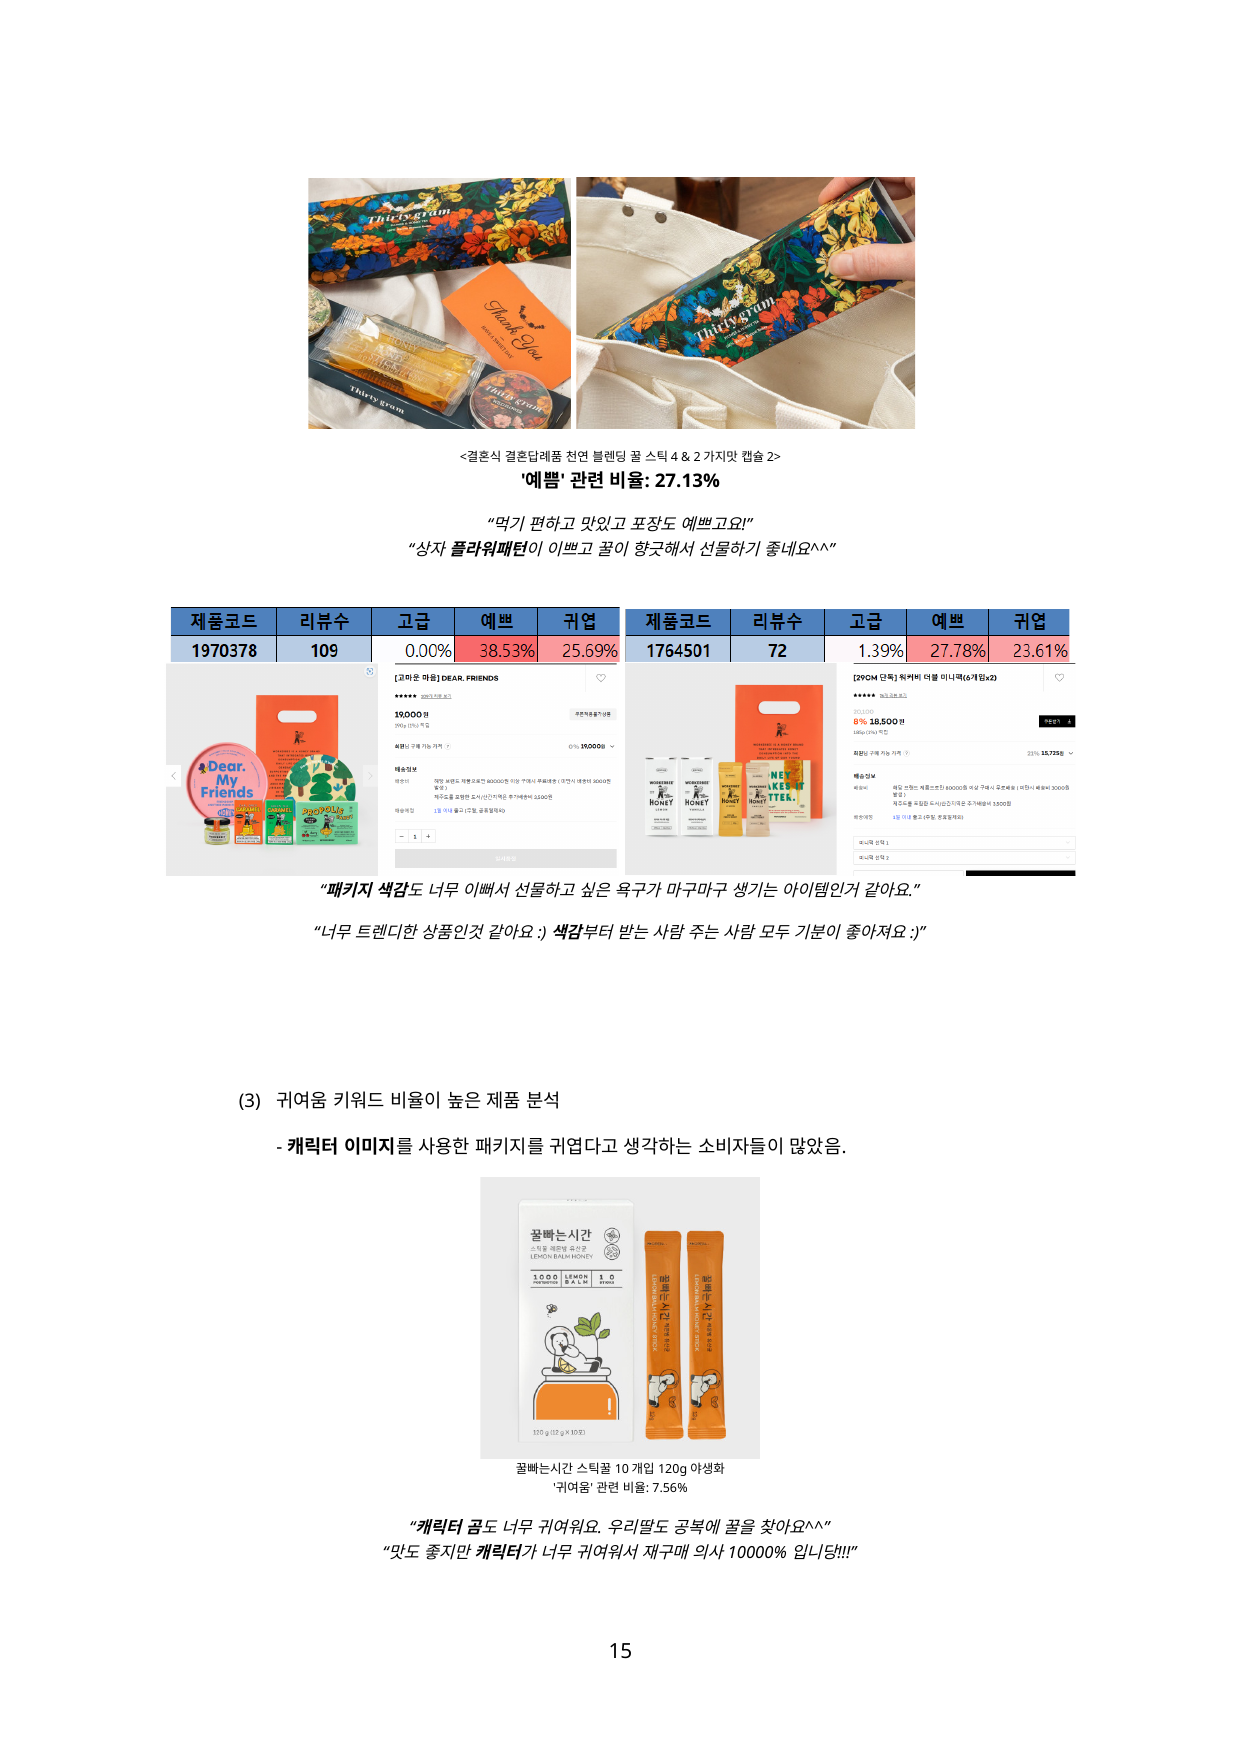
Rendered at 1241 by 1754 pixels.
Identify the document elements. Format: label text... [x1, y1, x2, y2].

text “상자 플라워패턴이 이쁘고 꿀이 향긋해서 선물하기 좋네요^^” [150, 536, 1090, 560]
text “맛도 좋지만 캐릭터가 너무 귀여워서 재구매 의사 10000% 입니당!!!” [150, 1539, 1090, 1563]
picture [480, 1177, 760, 1459]
text - 캐릭터 이미지를 사용한 패키지를 귀엽다고 생각하는 소비자들이 많았음. [276, 1132, 1090, 1159]
picture [308, 178, 571, 429]
picture [624, 609, 1076, 876]
text '예쁨' 관련 비율: 27.13% [150, 466, 1090, 493]
text “캐릭터 곰도 너무 귀여워요. 우리딸도 공복에 꿀을 찾아요^^” [150, 1514, 1090, 1538]
text '귀여움' 관련 비율: 7.56% [150, 1478, 1090, 1496]
picture [576, 177, 916, 429]
list 귀여움 키워드 비율이 높은 제품 분석 [238, 1086, 1090, 1113]
text “먹기 편하고 맛있고 포장도 예쁘고요!” [150, 511, 1090, 535]
text 꿀빠는시간 스틱꿀 10개입 120g 야생화 [150, 1459, 1090, 1477]
text “패키지 색감도 너무 이뻐서 선물하고 싶은 욕구가 마구마구 생기는 아이템인거 같아요.” [150, 877, 1090, 901]
text “너무 트렌디한 상품인것 같아요 :) 색감부터 받는 사람 주는 사람 모두 기분이 좋아져요 :)” [150, 919, 1090, 944]
text <결혼식 결혼답례품 천연 블렌딩 꿀 스틱4 & 2가지맛 캡슐2> [150, 447, 1090, 465]
picture [164, 607, 620, 876]
